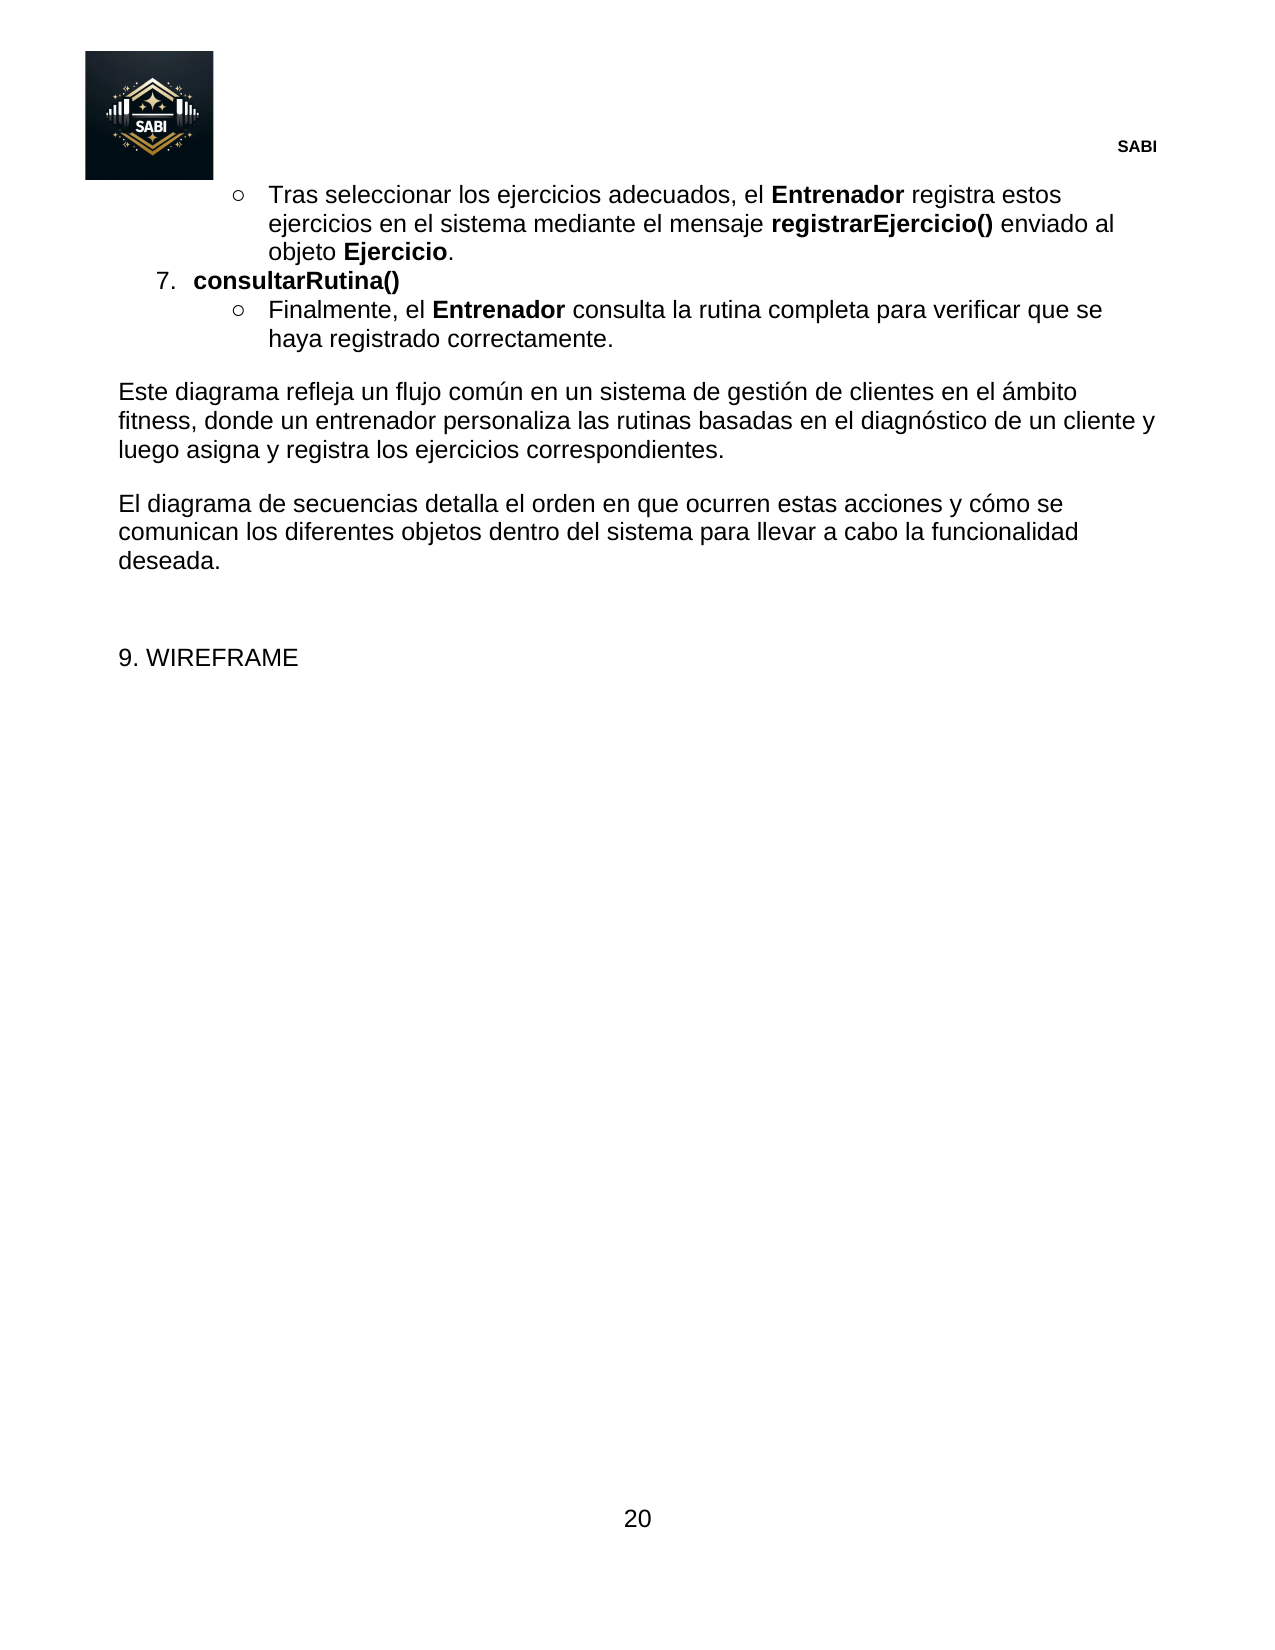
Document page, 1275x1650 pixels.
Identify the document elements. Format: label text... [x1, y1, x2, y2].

text Este diagrama refleja un flujo común en un sistema de gestión de clientes en el ámbito fitness, donde un entrenador personaliza las rutinas basadas en el diagnóstico de un cliente y luego asigna y registra los ejercicios correspondientes. [118, 377, 1157, 464]
list consultarRutina() [156, 266, 1157, 295]
list Tras seleccionar los ejercicios adecuados, el Entrenador registra estos ejercicios en el sistema mediante el mensaje registrarEjercicio() enviado al objeto Ejercicio. [231, 180, 1157, 266]
list Finalmente, el Entrenador consulta la rutina completa para verificar que se haya registrado correctamente. [231, 295, 1157, 352]
text 9. WIREFRAME [118, 643, 1157, 672]
picture [85, 51, 214, 180]
text El diagrama de secuencias detalla el orden en que ocurren estas acciones y cómo se comunican los diferentes objetos dentro del sistema para llevar a cabo la funcionalidad deseada. [118, 489, 1157, 575]
